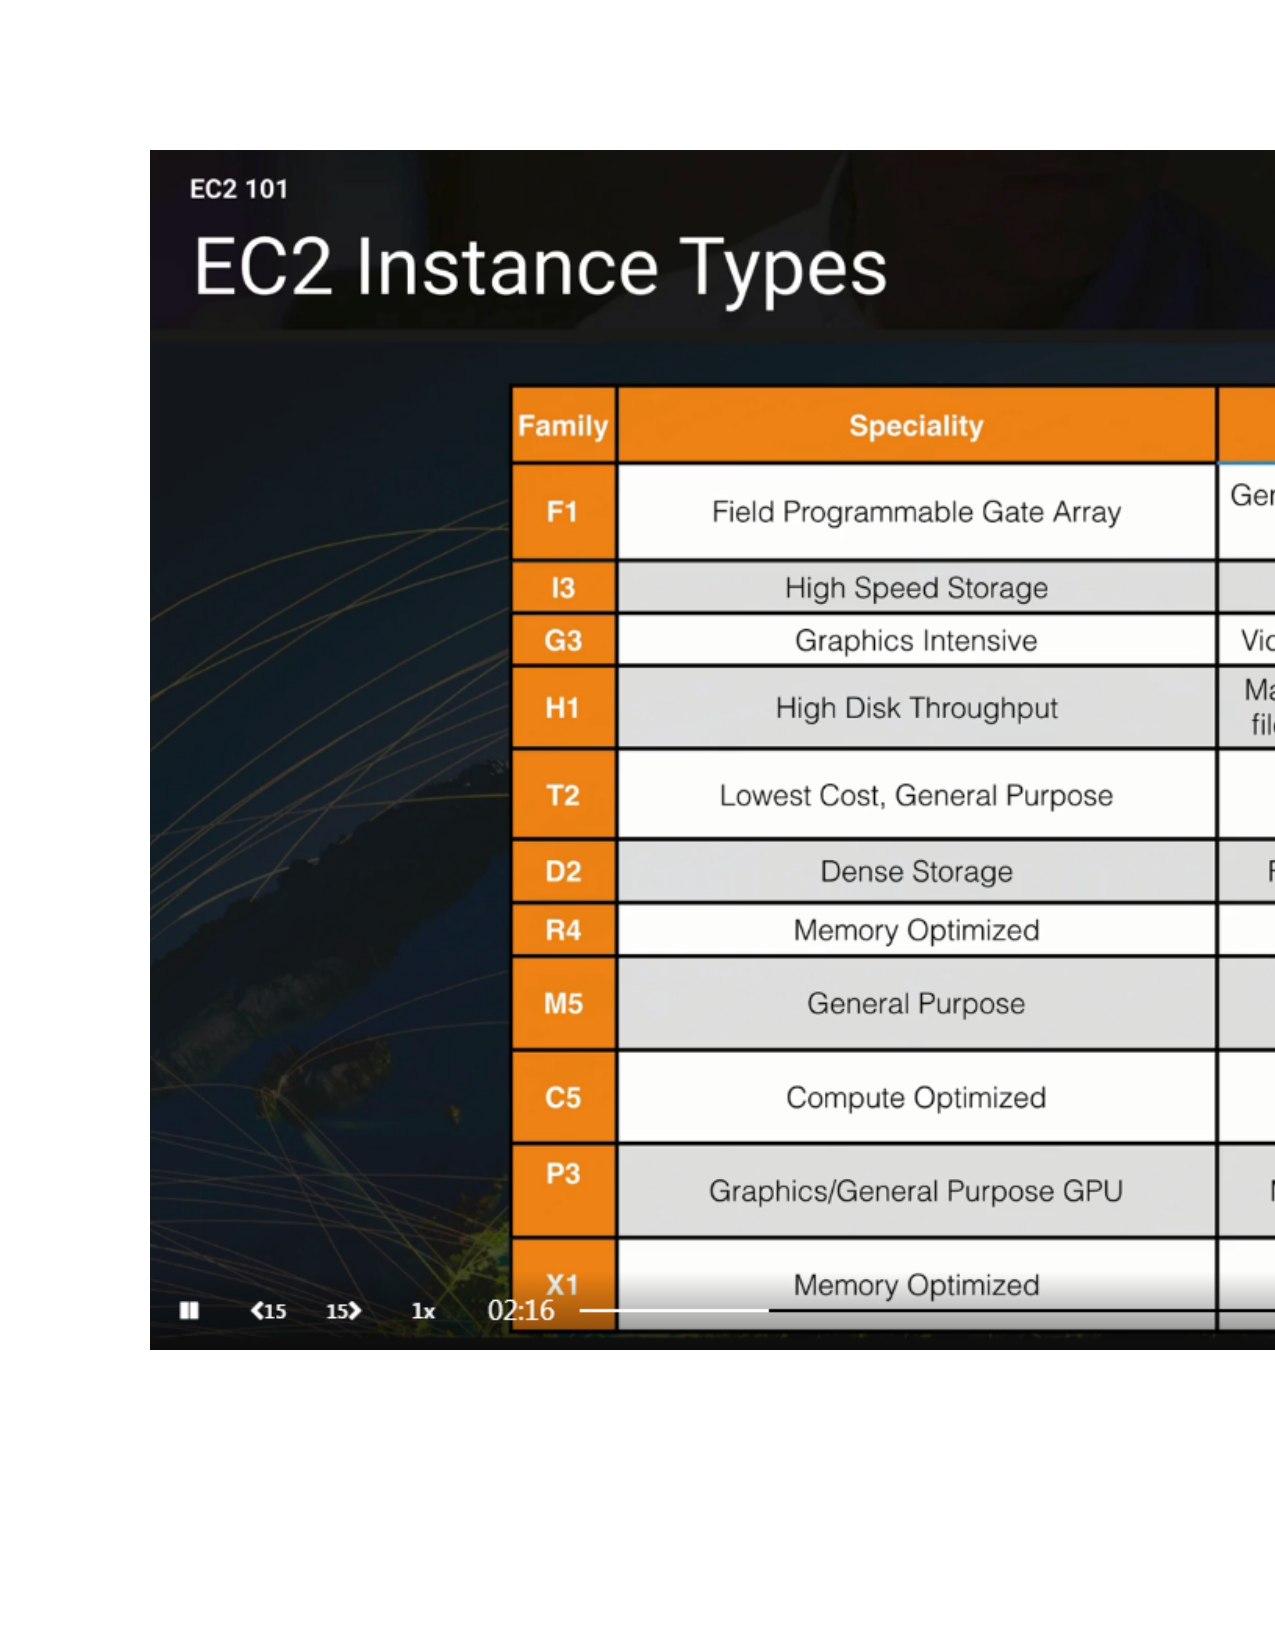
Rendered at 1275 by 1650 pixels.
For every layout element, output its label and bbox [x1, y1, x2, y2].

picture [150, 150, 1275, 1350]
